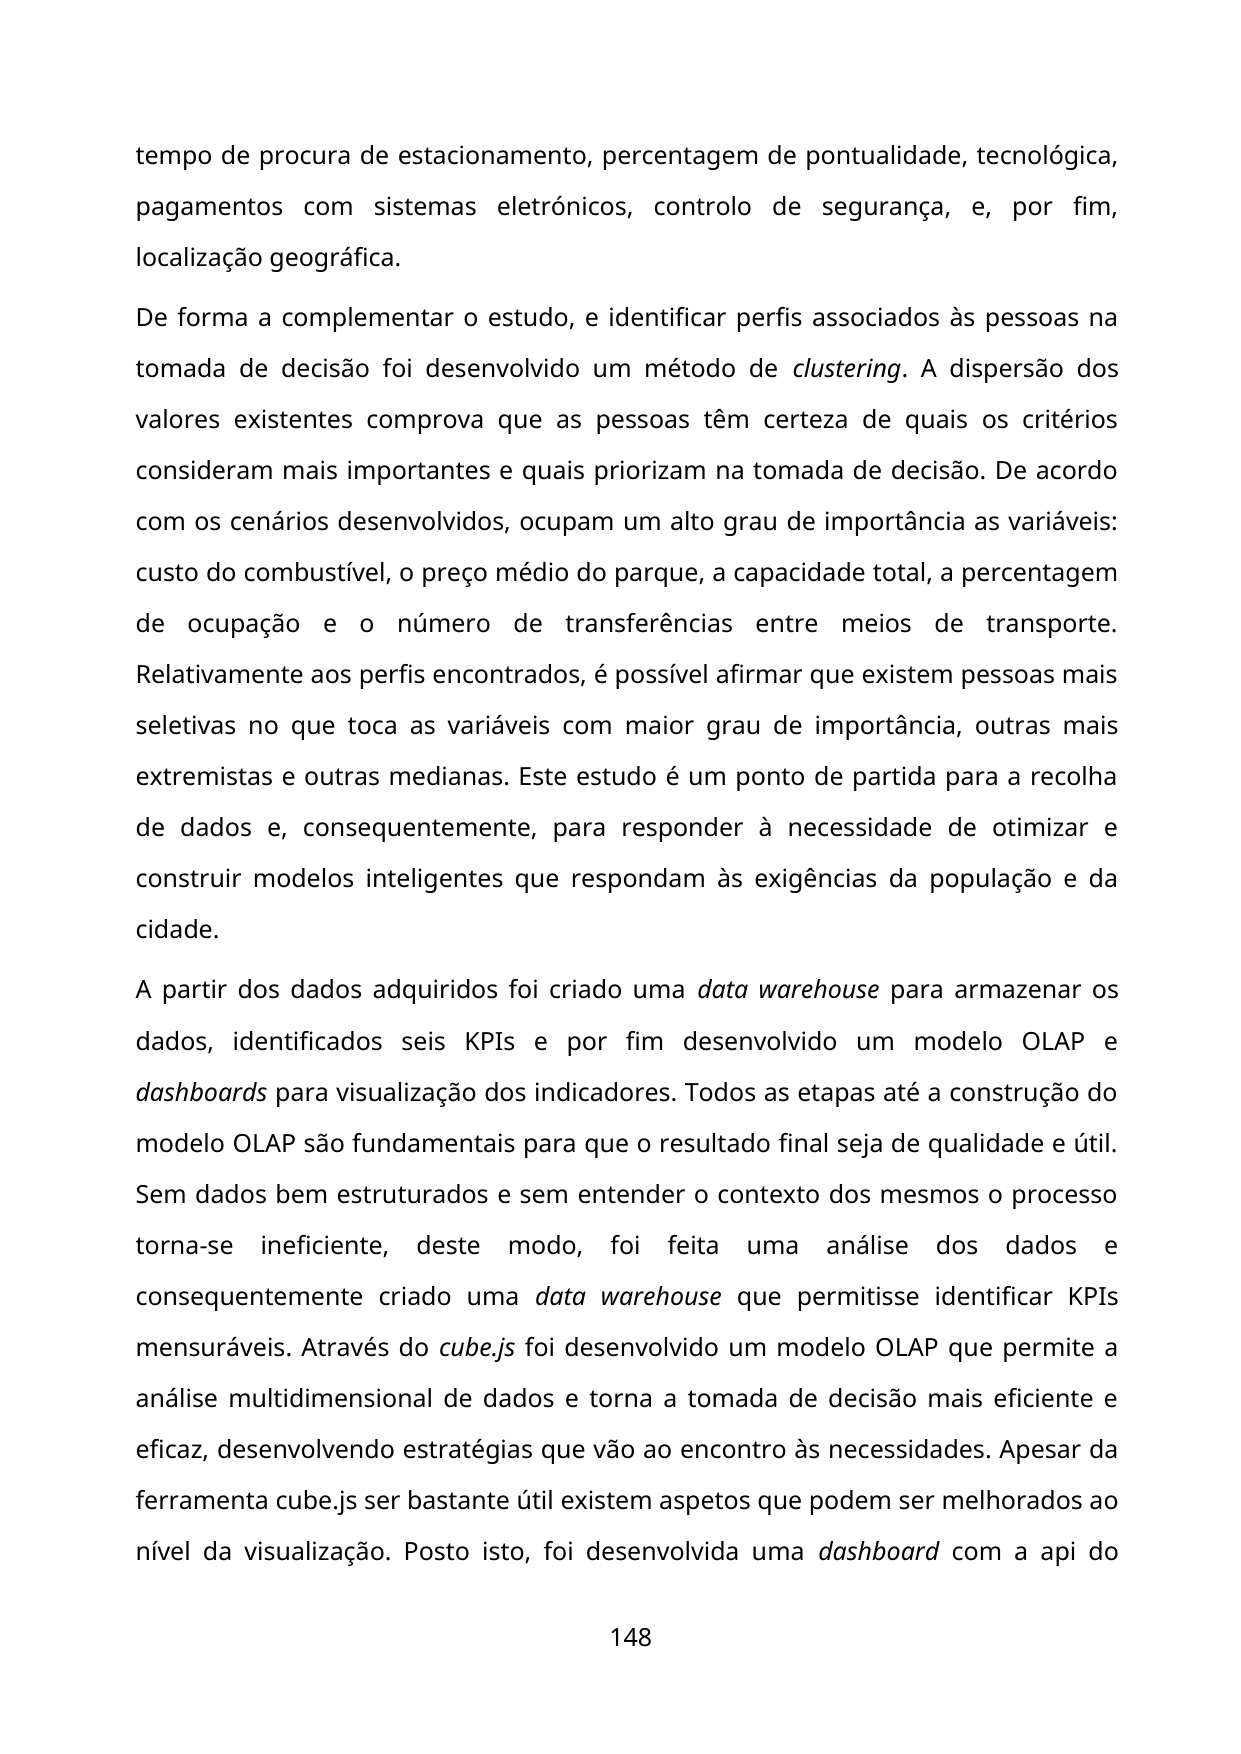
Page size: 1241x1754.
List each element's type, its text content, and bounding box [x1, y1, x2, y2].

text De forma a complementar o estudo, e identificar perfis associados às pessoas na tomada de decisão foi desenvolvido um método de clustering. A dispersão dos valores existentes comprova que as pessoas têm certeza de quais os critérios consideram mais importantes e quais priorizam na tomada de decisão. De acordo com os cenários desenvolvidos, ocupam um alto grau de importância as variáveis: custo do combustível, o preço médio do parque, a capacidade total, a percentagem de ocupação e o número de transferências entre meios de transporte. Relativamente aos perfis encontrados, é possível afirmar que existem pessoas mais seletivas no que toca as variáveis com maior grau de importância, outras mais extremistas e outras medianas. Este estudo é um ponto de partida para a recolha de dados e, consequentemente, para responder à necessidade de otimizar e construir modelos inteligentes que respondam às exigências da população e da cidade. [135, 299, 1119, 946]
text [135, 972, 1119, 1568]
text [135, 137, 1119, 274]
